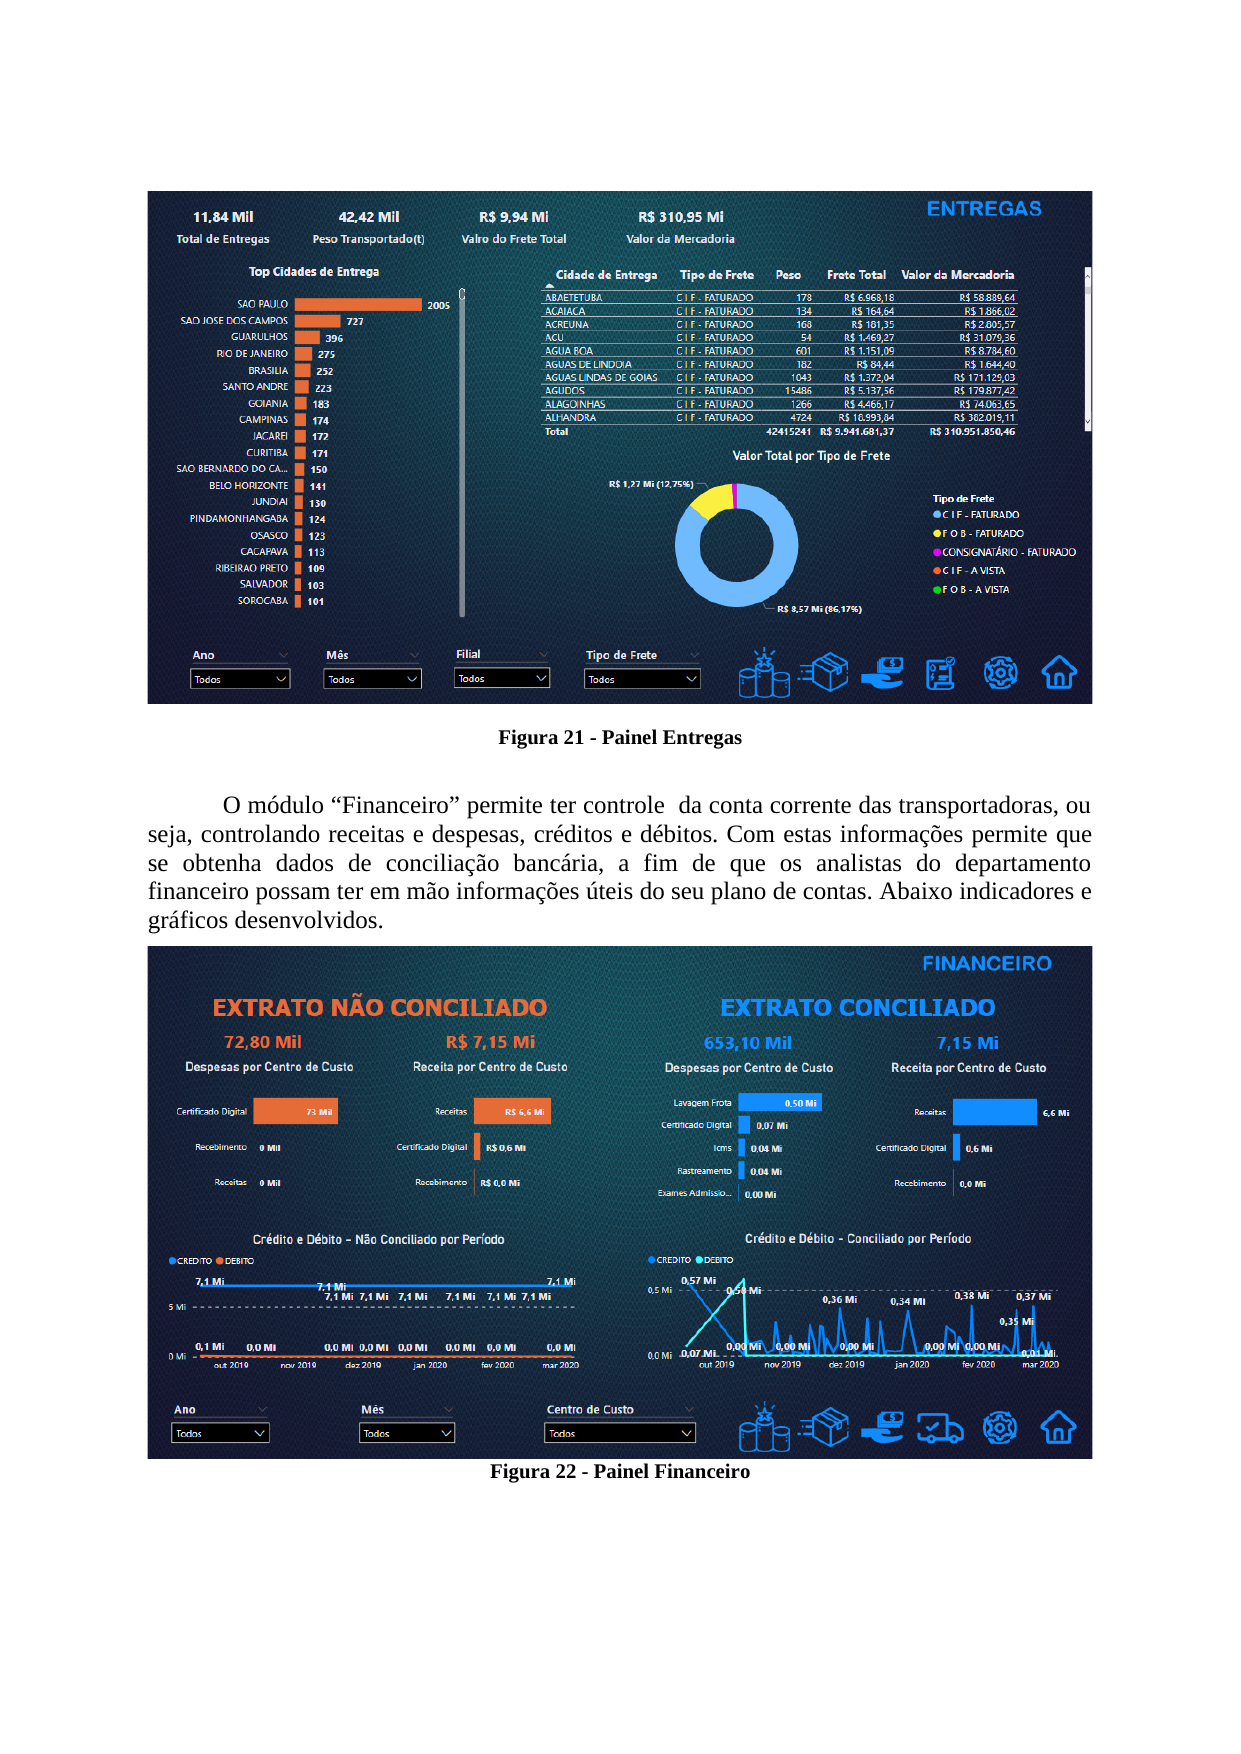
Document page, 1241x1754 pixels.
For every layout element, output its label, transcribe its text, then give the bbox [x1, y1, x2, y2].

text Figura 21 - Painel Entregas [148, 725, 1092, 749]
picture [147, 946, 1093, 1459]
text O módulo “Financeiro” permite ter controle da conta corrente das transportadoras, ou seja, controlando receitas e despesas, créditos e débitos. Com estas informações permite que se obtenha dados de conciliação bancária, a fim de que os analistas do departamento financeiro possam ter em mão informações úteis do seu plano de contas. Abaixo indicadores e gráficos desenvolvidos. [148, 790, 1092, 934]
picture [147, 191, 1093, 704]
text Figura 22 - Painel Financeiro [148, 1459, 1092, 1483]
